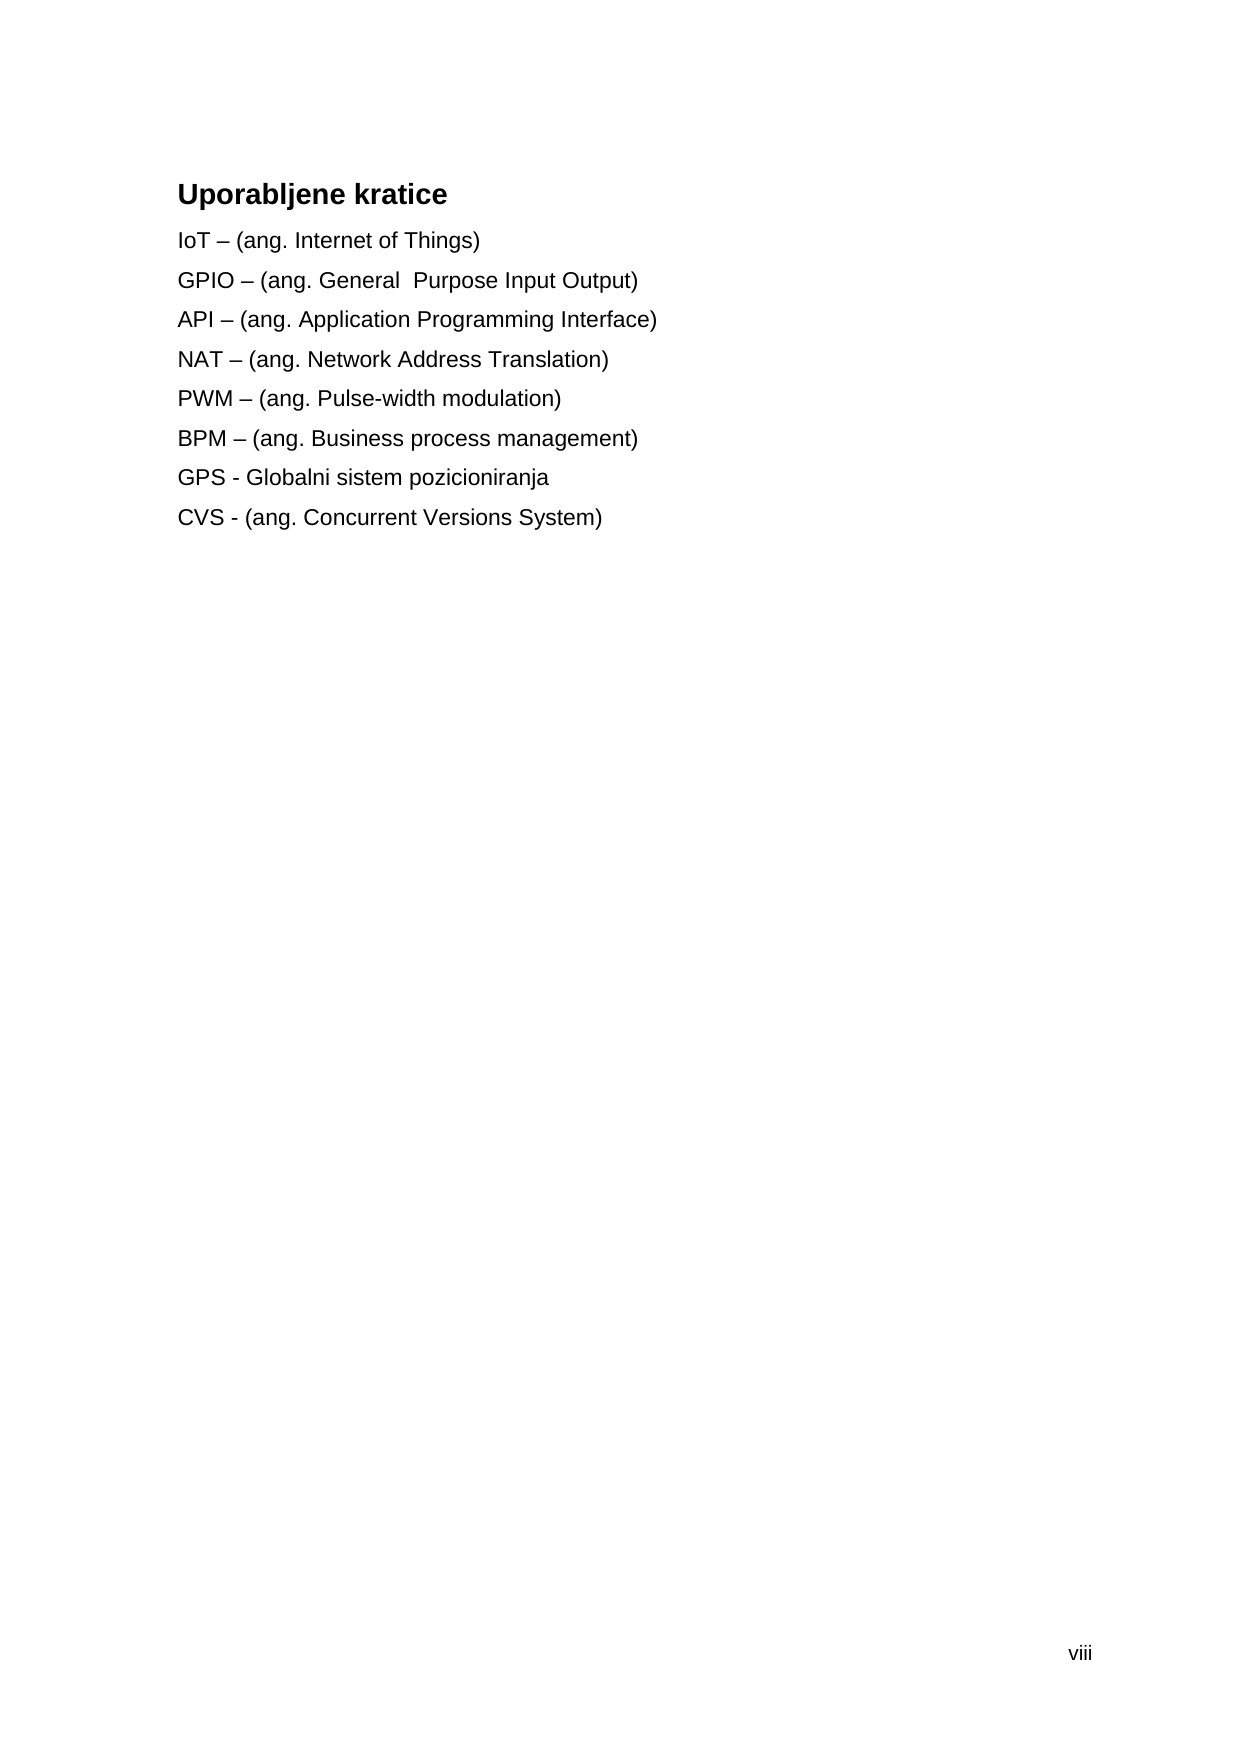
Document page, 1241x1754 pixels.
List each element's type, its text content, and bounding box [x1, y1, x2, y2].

text PWM – (ang. Pulse-width modulation) [177, 385, 1092, 412]
text GPS - Globalni sistem pozicioniranja [177, 464, 1092, 491]
text Uporabljene kratice [177, 177, 1092, 211]
text GPIO – (ang. General Purpose Input Output) [177, 267, 1092, 293]
text BPM – (ang. Business process management) [177, 425, 1092, 451]
text NAT – (ang. Network Address Translation) [177, 346, 1092, 372]
text CVS - (ang. Concurrent Versions System) [177, 504, 1092, 530]
text IoT – (ang. Internet of Things) [177, 227, 1092, 254]
text API – (ang. Application Programming Interface) [177, 306, 1092, 333]
